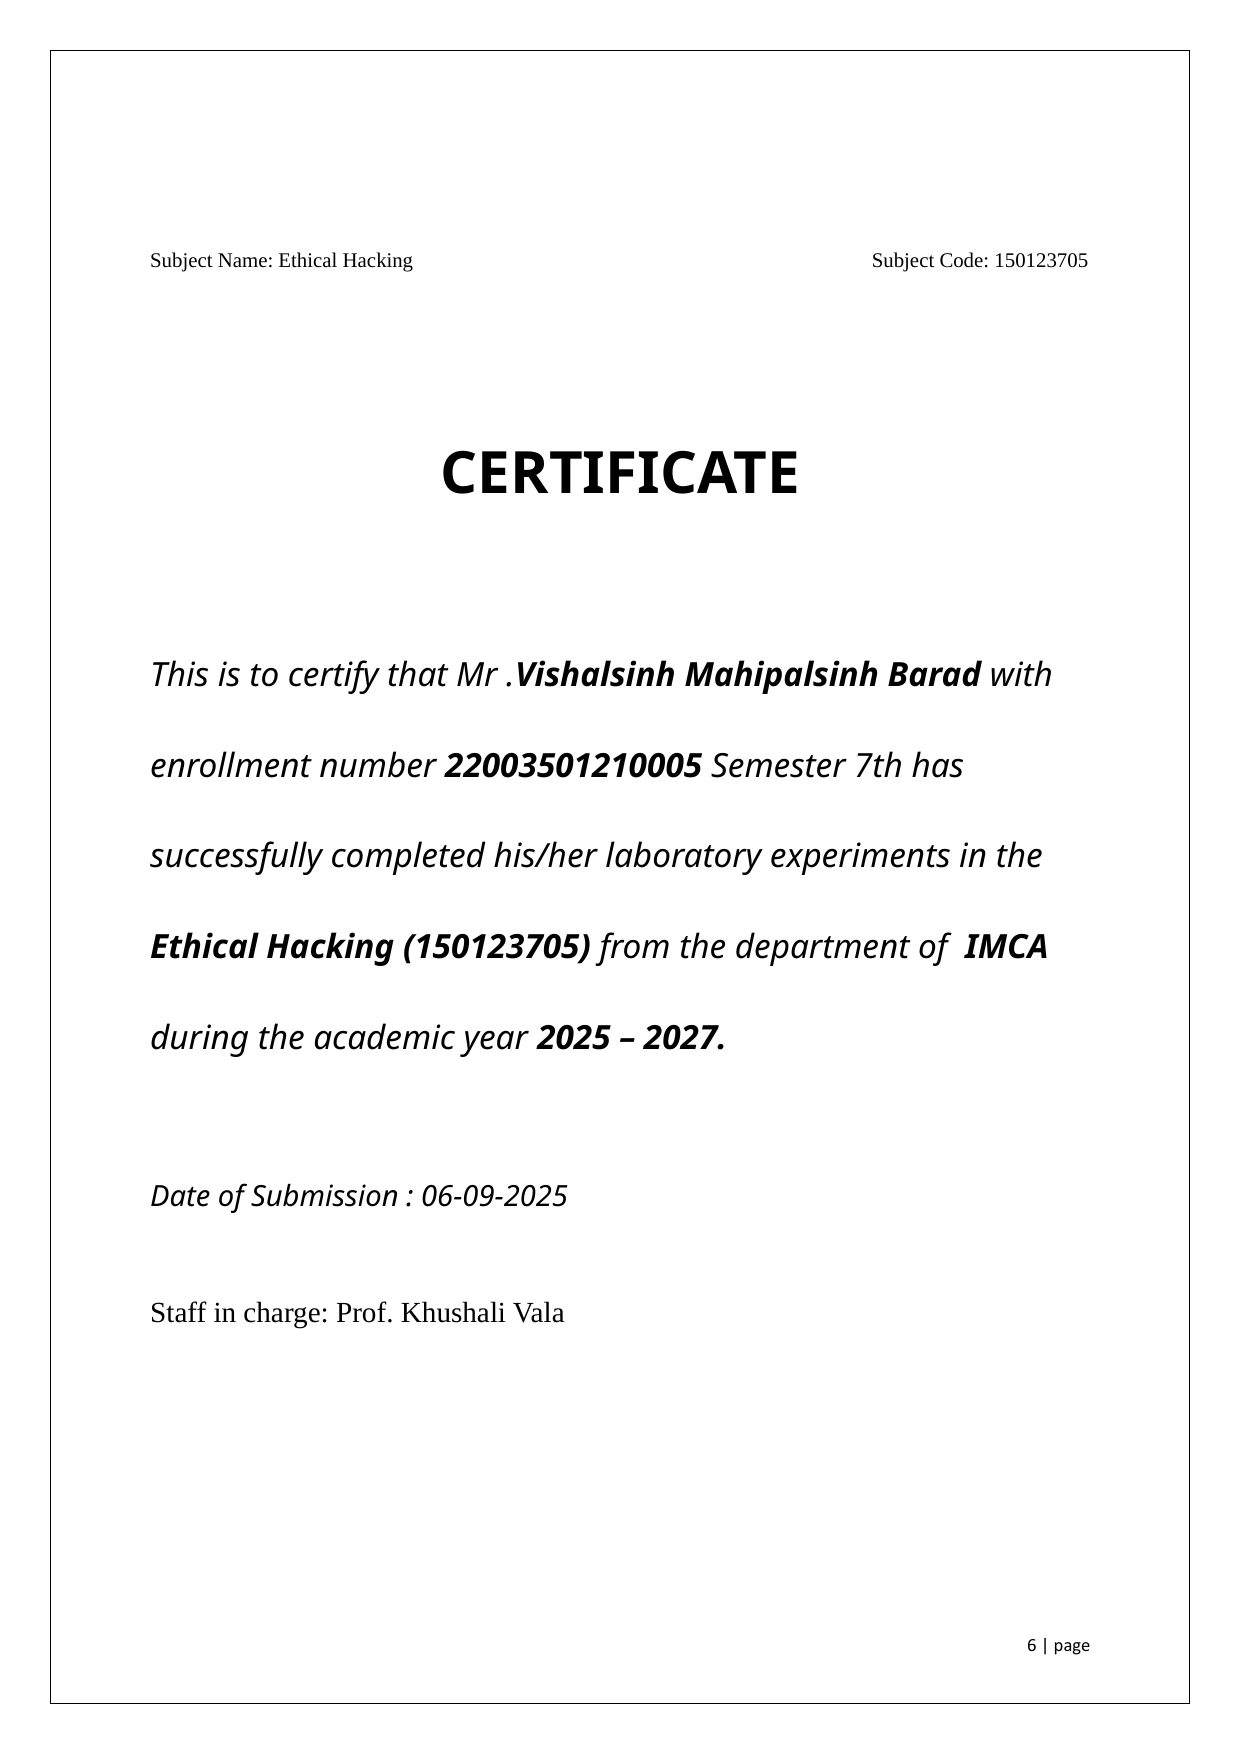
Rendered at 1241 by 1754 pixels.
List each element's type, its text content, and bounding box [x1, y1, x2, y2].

text CERTIFICATE [150, 432, 1090, 511]
text Date of Submission : 06-09-2025 [150, 1175, 1090, 1215]
text Staff in charge: Prof. Khushali Vala [150, 1295, 1090, 1328]
text This is to certify that Mr .Vishalsinh Mahipalsinh Barad with enrollment number 22003501210005 Semester 7th has successfully completed his/her laboratory experiments in the Ethical Hacking (150123705) from the department of IMCA during the academic year 2025 – 2027. [150, 651, 1090, 1059]
text Subject Name: Ethical Hacking Subject Code: 150123705 [150, 248, 1090, 272]
